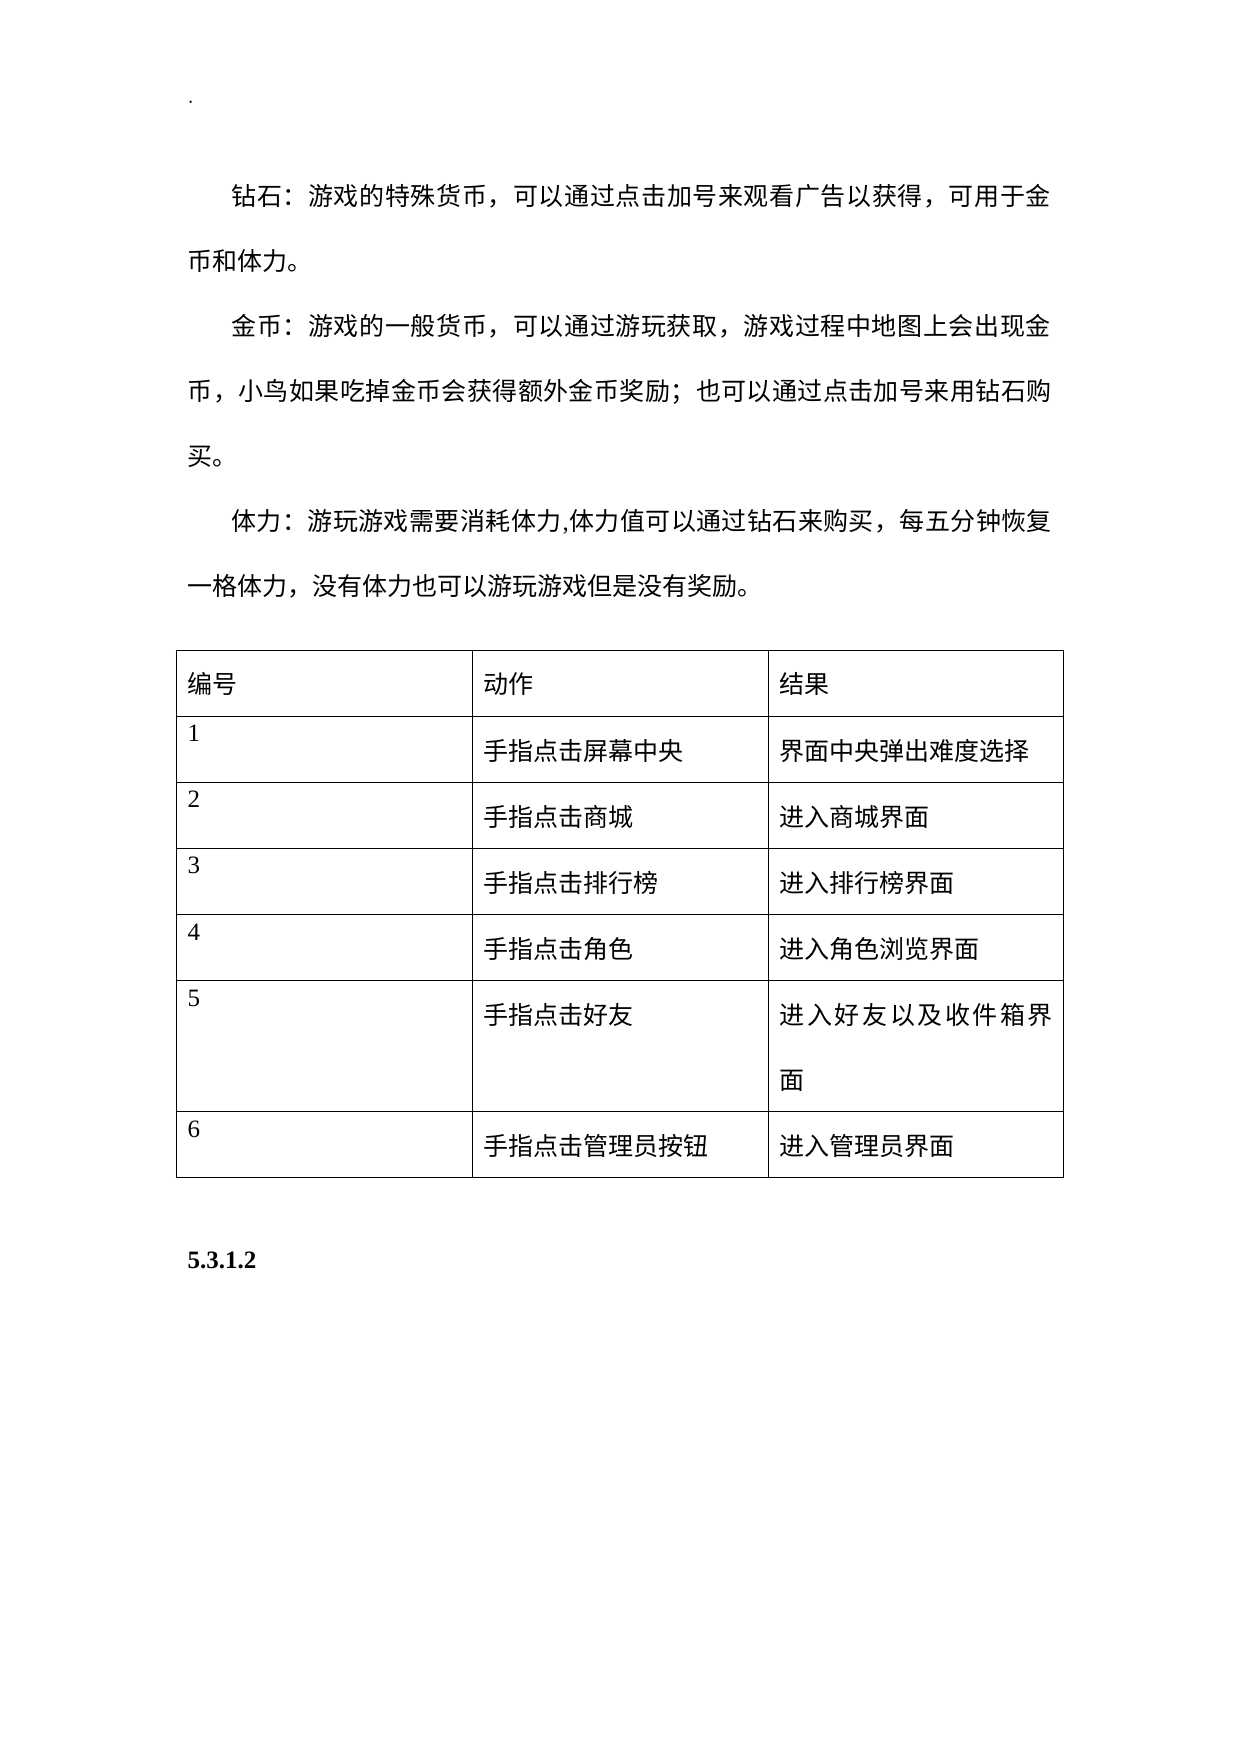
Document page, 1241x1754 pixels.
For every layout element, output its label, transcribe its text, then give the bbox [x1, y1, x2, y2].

table_cell 界面中央弹出难度选择 [769, 717, 1063, 782]
text 钻石：游戏的特殊货币，可以通过点击加号来观看广告以获得，可用于金币和体力。 [187, 162, 1053, 292]
table_cell 手指点击管理员按钮 [473, 1112, 768, 1177]
table_cell 4 [177, 915, 472, 980]
table_cell 手指点击排行榜 [473, 849, 768, 914]
table_cell 5 [177, 981, 472, 1111]
text 体力：游玩游戏需要消耗体力,体力值可以通过钻石来购买，每五分钟恢复一格体力，没有体力也可以游玩游戏但是没有奖励。 [187, 487, 1053, 617]
table_header 结果 [769, 651, 1063, 716]
table_cell 手指点击商城 [473, 783, 768, 848]
table_cell 进入商城界面 [769, 783, 1063, 848]
text 5.3.1.2 [187, 1243, 1053, 1275]
table_cell 手指点击好友 [473, 981, 768, 1111]
table_cell 进入角色浏览界面 [769, 915, 1063, 980]
table_cell 手指点击屏幕中央 [473, 717, 768, 782]
table_header 动作 [473, 651, 768, 716]
table_cell 进入排行榜界面 [769, 849, 1063, 914]
table_cell 2 [177, 783, 472, 848]
table_cell 进入管理员界面 [769, 1112, 1063, 1177]
table_cell 手指点击角色 [473, 915, 768, 980]
table_cell 1 [177, 717, 472, 782]
table_cell 进入好友以及收件箱界面 [769, 981, 1063, 1111]
table_header 编号 [177, 651, 472, 716]
table_cell 3 [177, 849, 472, 914]
table_cell 6 [177, 1112, 472, 1177]
text 金币：游戏的一般货币，可以通过游玩获取，游戏过程中地图上会出现金币，小鸟如果吃掉金币会获得额外金币奖励；也可以通过点击加号来用钻石购买。 [187, 292, 1053, 487]
